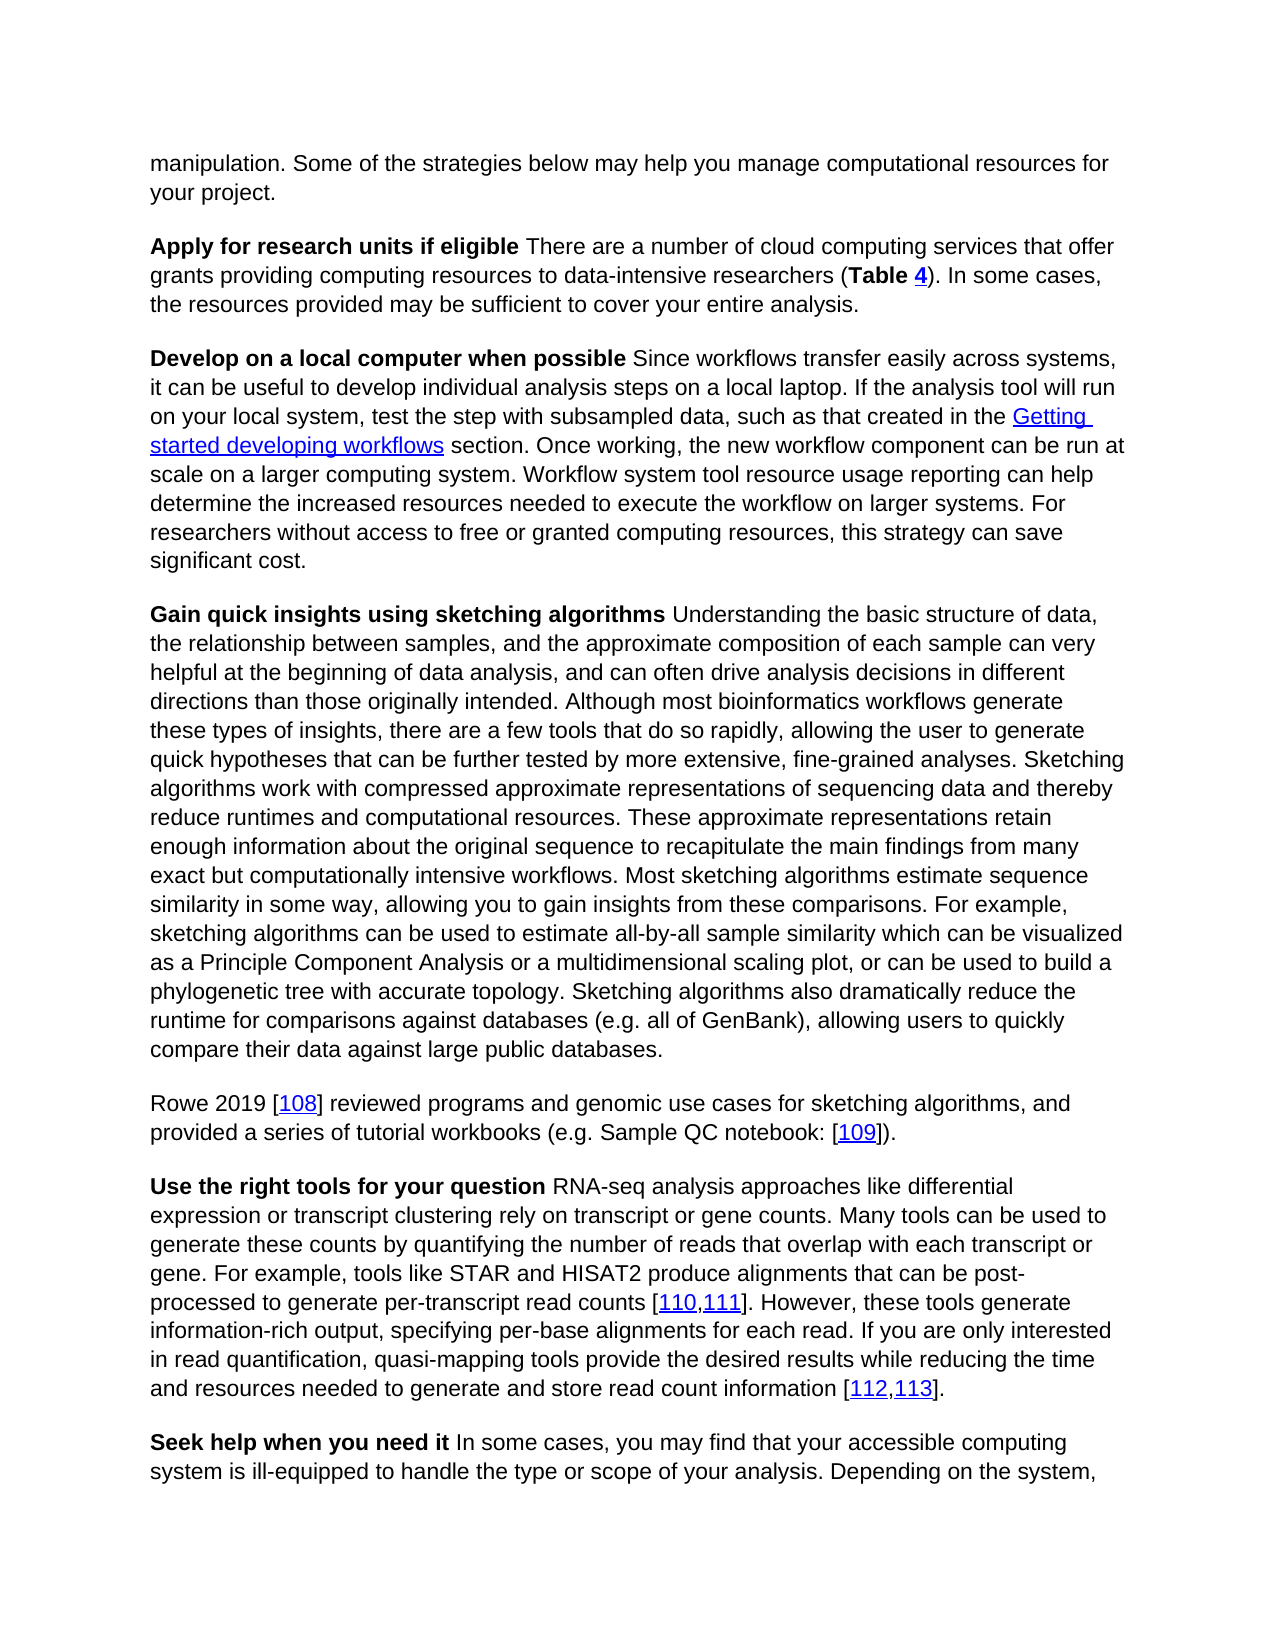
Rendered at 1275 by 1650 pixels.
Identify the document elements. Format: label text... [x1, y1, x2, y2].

text Use the right tools for your question RNA-seq analysis approaches like differential expression or transcript clustering rely on transcript or gene counts. Many tools can be used to generate these counts by quantifying the number of reads that overlap with each transcript or gene. For example, tools like STAR and HISAT2 produce alignments that can be post-processed to generate per-transcript read counts [110,111]. However, these tools generate information-rich output, specifying per-base alignments for each read. If you are only interested in read quantification, quasi-mapping tools provide the desired results while reducing the time and resources needed to generate and store read count information [112,113]. [150, 1173, 1125, 1402]
text Develop on a local computer when possible Since workflows transfer easily across systems, it can be useful to develop individual analysis steps on a local laptop. If the analysis tool will run on your local system, test the step with subsampled data, such as that created in the Getting started developing workflows section. Once working, the new workflow component can be run at scale on a larger computing system. Workflow system tool resource usage reporting can help determine the increased resources needed to execute the workflow on larger systems. For researchers without access to free or granted computing resources, this strategy can save significant cost. [150, 345, 1125, 574]
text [150, 1429, 1125, 1485]
text Gain quick insights using sketching algorithms Understanding the basic structure of data, the relationship between samples, and the approximate composition of each sample can very helpful at the beginning of data analysis, and can often drive analysis decisions in different directions than those originally intended. Although most bioinformatics workflows generate these types of insights, there are a few tools that do so rapidly, allowing the user to generate quick hypotheses that can be further tested by more extensive, fine-grained analyses. Sketching algorithms work with compressed approximate representations of sequencing data and thereby reduce runtimes and computational resources. These approximate representations retain enough information about the original sequence to recapitulate the main findings from many exact but computationally intensive workflows. Most sketching algorithms estimate sequence similarity in some way, allowing you to gain insights from these comparisons. For example, sketching algorithms can be used to estimate all-by-all sample similarity which can be visualized as a Principle Component Analysis or a multidimensional scaling plot, or can be used to build a phylogenetic tree with accurate topology. Sketching algorithms also dramatically reduce the runtime for comparisons against databases (e.g. all of GenBank), allowing users to quickly compare their data against large public databases. [150, 601, 1125, 1062]
text Rowe 2019 [108] reviewed programs and genomic use cases for sketching algorithms, and provided a series of tutorial workbooks (e.g. Sample QC notebook: [109]). [150, 1090, 1125, 1145]
text Apply for research units if eligible There are a number of cloud computing services that offer grants providing computing resources to data-intensive researchers (Table 4). In some cases, the resources provided may be sufficient to cover your entire analysis. [150, 233, 1125, 317]
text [150, 150, 1125, 205]
